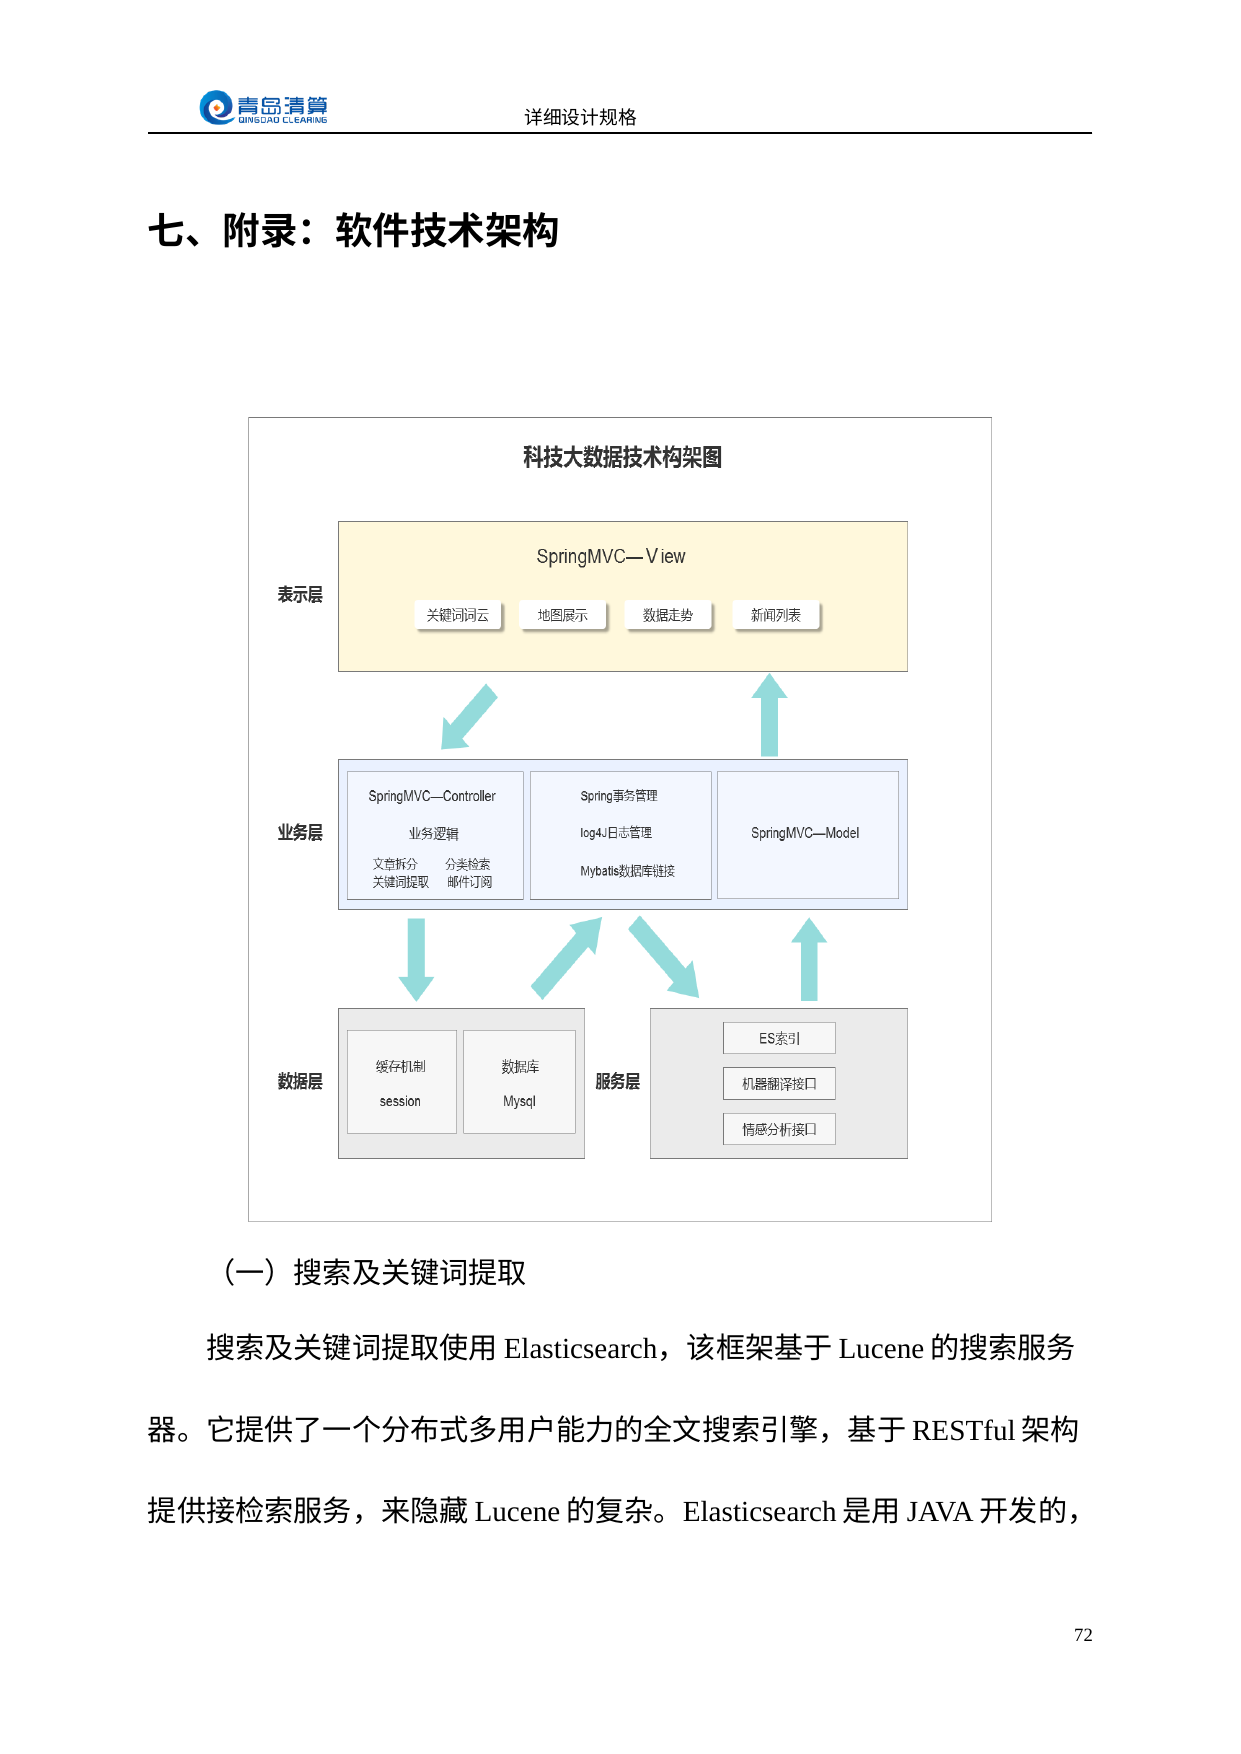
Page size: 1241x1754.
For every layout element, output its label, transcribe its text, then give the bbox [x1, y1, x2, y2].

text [148, 1314, 1092, 1541]
subtitle 七、附录：软件技术架构 [148, 195, 1092, 260]
picture [197, 88, 327, 125]
text （一）搜索及关键词提取 [148, 1238, 1092, 1303]
picture [248, 417, 992, 1222]
